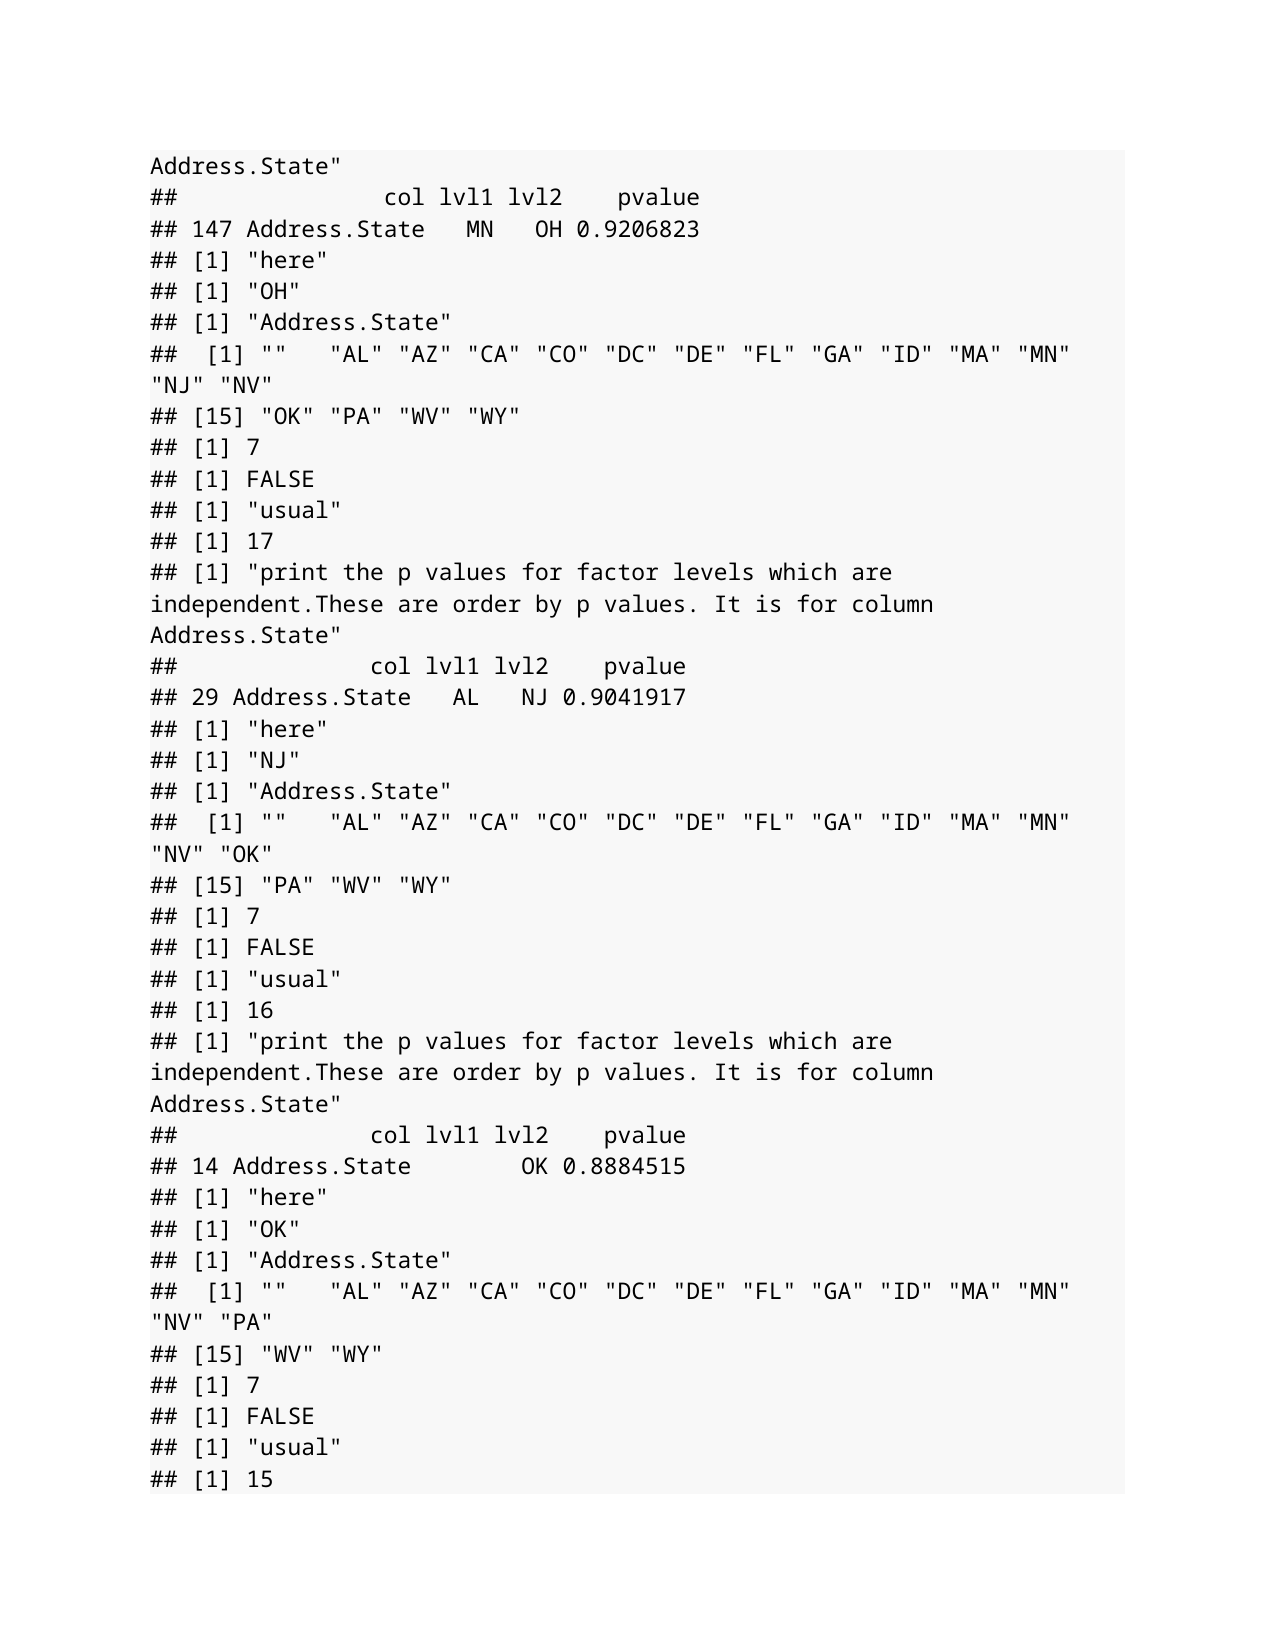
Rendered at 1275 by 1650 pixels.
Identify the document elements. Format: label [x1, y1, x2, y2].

text [150, 150, 1125, 1494]
